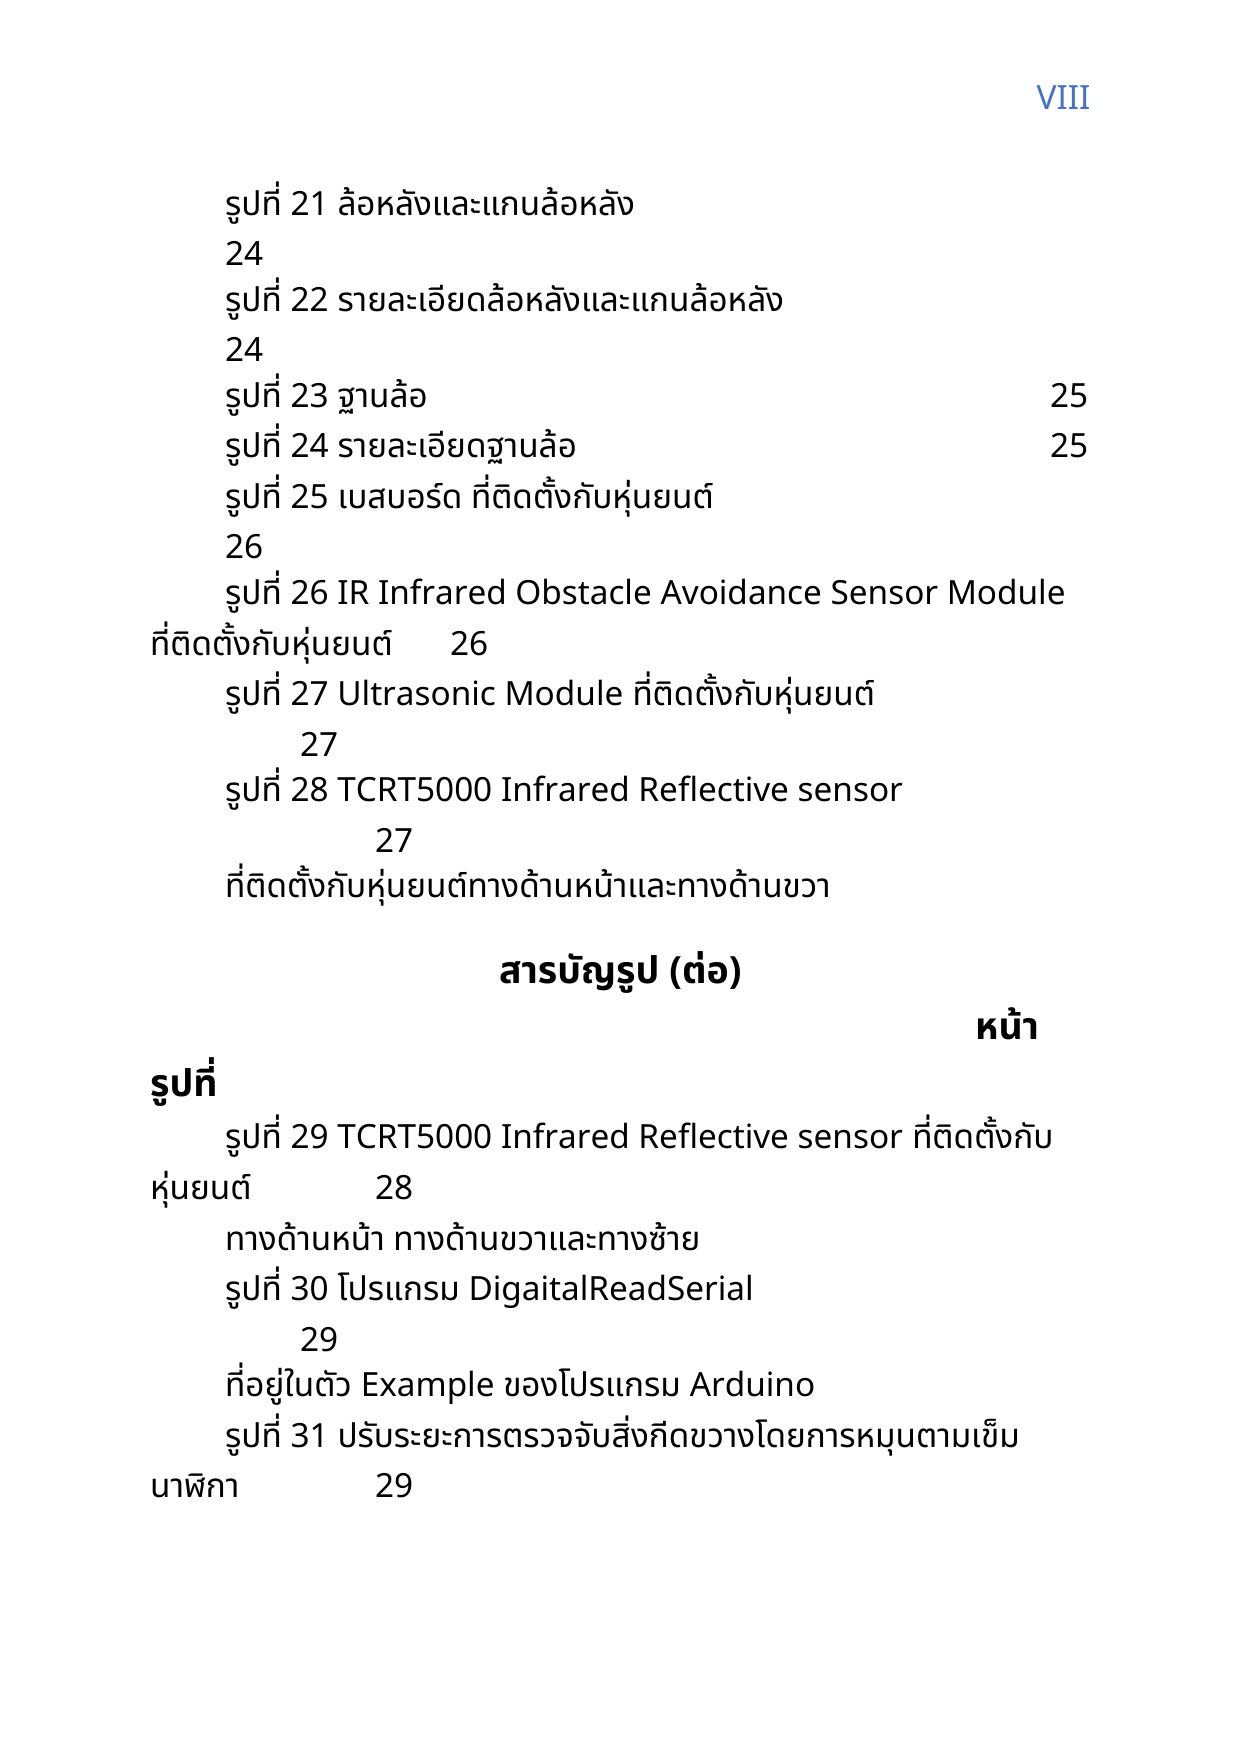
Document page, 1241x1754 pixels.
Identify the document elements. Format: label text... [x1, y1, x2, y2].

text รูปที่ 25 เบสบอร์ด ที่ติดตั้งกับหุ่นยนต์ 26 [150, 473, 1090, 569]
text รูปที่ 29 TCRT5000 Infrared Reflective sensor ที่ติดตั้งกับหุ่นยนต์ 28 [150, 1113, 1090, 1214]
text รูปที่ 23 ฐานล้อ 25 [150, 371, 1090, 422]
text รูปที่ 26 IR Infrared Obstacle Avoidance Sensor Module ที่ติดตั้งกับหุ่นยนต์ 26 [150, 569, 1090, 670]
text ที่อยู่ในตัว Example ของโปรแกรม Arduino [150, 1361, 1090, 1412]
text รูปที่ 28 TCRT5000 Infrared Reflective sensor 27 [150, 766, 1090, 862]
text หน้า [150, 1000, 1090, 1057]
text รูปที่ 22 รายละเอียดล้อหลังและแกนล้อหลัง 24 [150, 275, 1090, 371]
text สารบัญรูป (ต่อ) [150, 943, 1090, 1000]
text รูปที่ 21 ล้อหลังและแกนล้อหลัง 24 [150, 179, 1090, 275]
text รูปที่ [150, 1057, 1090, 1113]
text รูปที่ 31 ปรับระยะการตรวจจับสิ่งกีดขวางโดยการหมุนตามเข็มนาฬิกา 29 [150, 1412, 1090, 1513]
text รูปที่ 24 รายละเอียดฐานล้อ 25 [150, 422, 1090, 473]
text รูปที่ 27 Ultrasonic Module ที่ติดตั้งกับหุ่นยนต์ 27 [150, 670, 1090, 766]
text รูปที่ 30 โปรแกรม DigaitalReadSerial 29 [150, 1265, 1090, 1361]
text ที่ติดตั้งกับหุ่นยนต์ทางด้านหน้าและทางด้านขวา [150, 862, 1090, 912]
text ทางด้านหน้า ทางด้านขวาและทางซ้าย [150, 1214, 1090, 1265]
